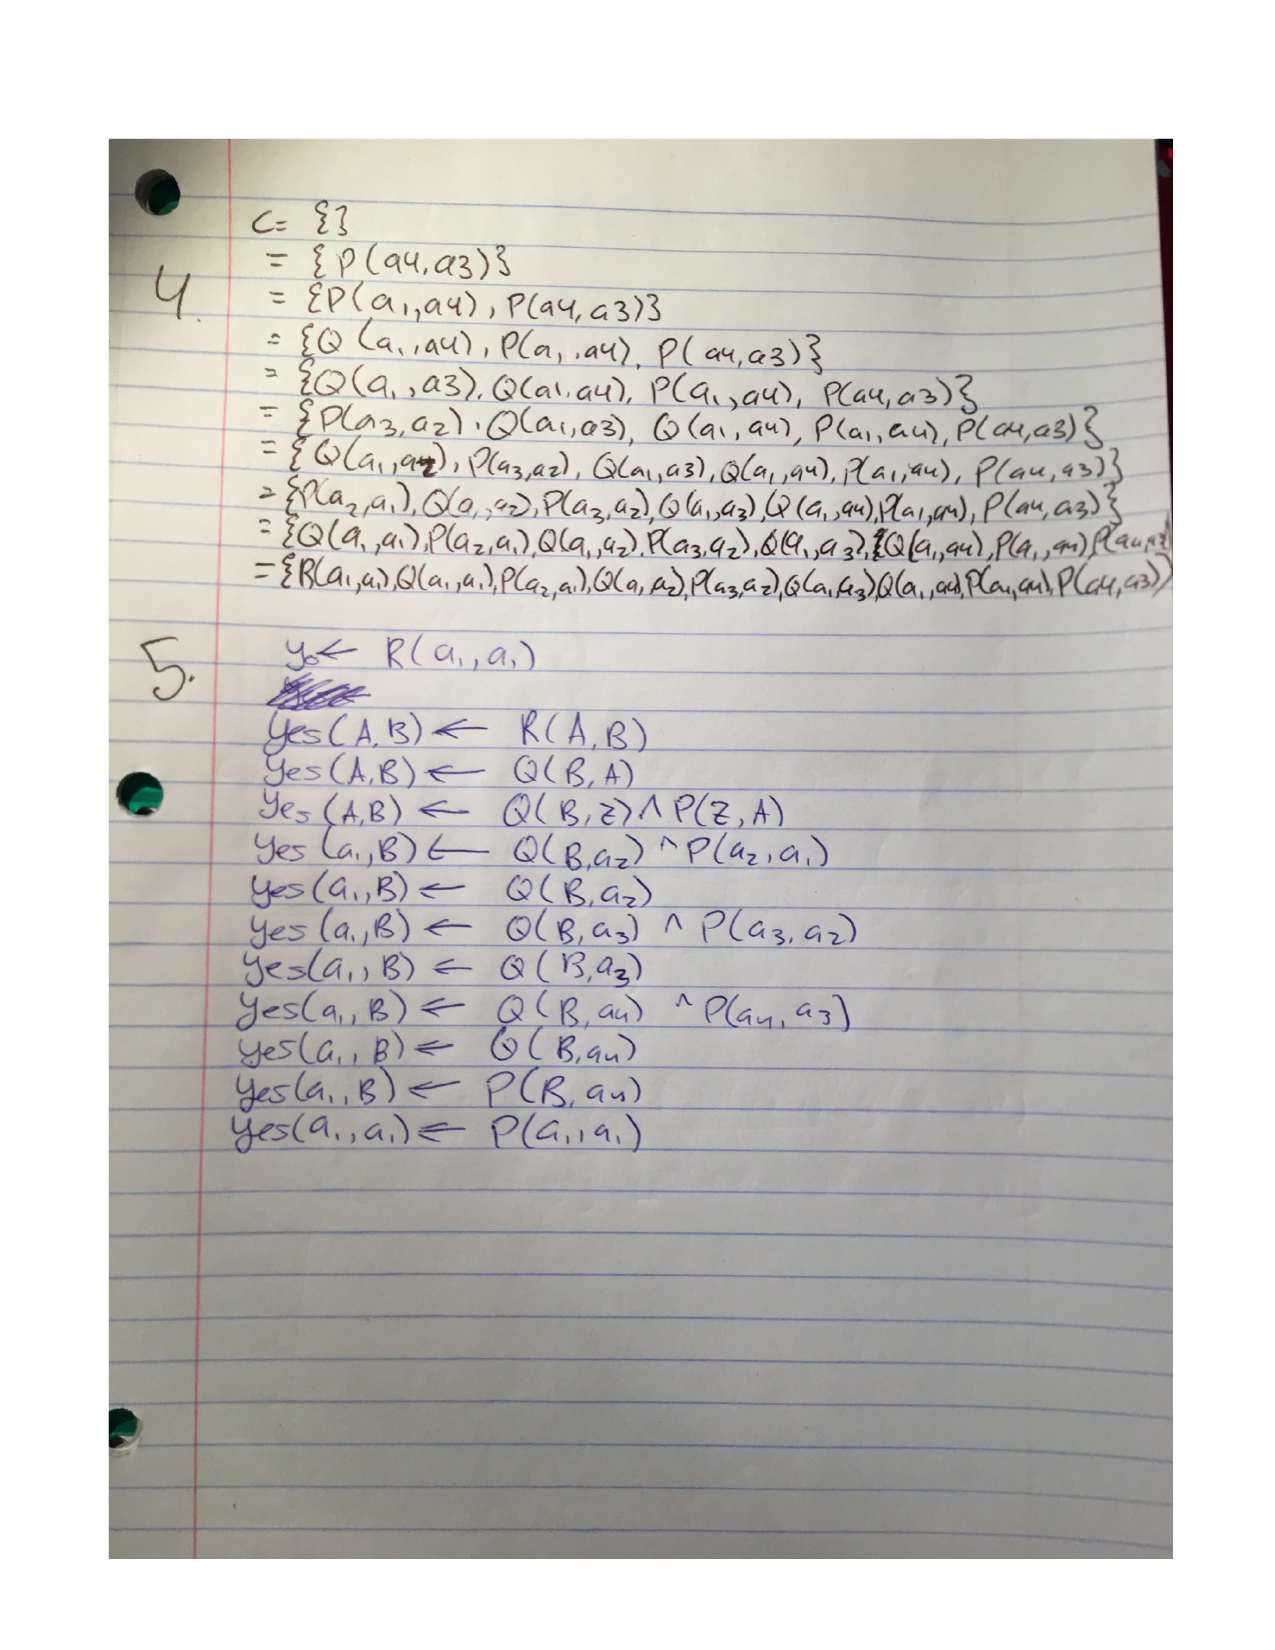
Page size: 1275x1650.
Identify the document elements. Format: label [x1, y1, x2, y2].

picture [110, 140, 1173, 1557]
